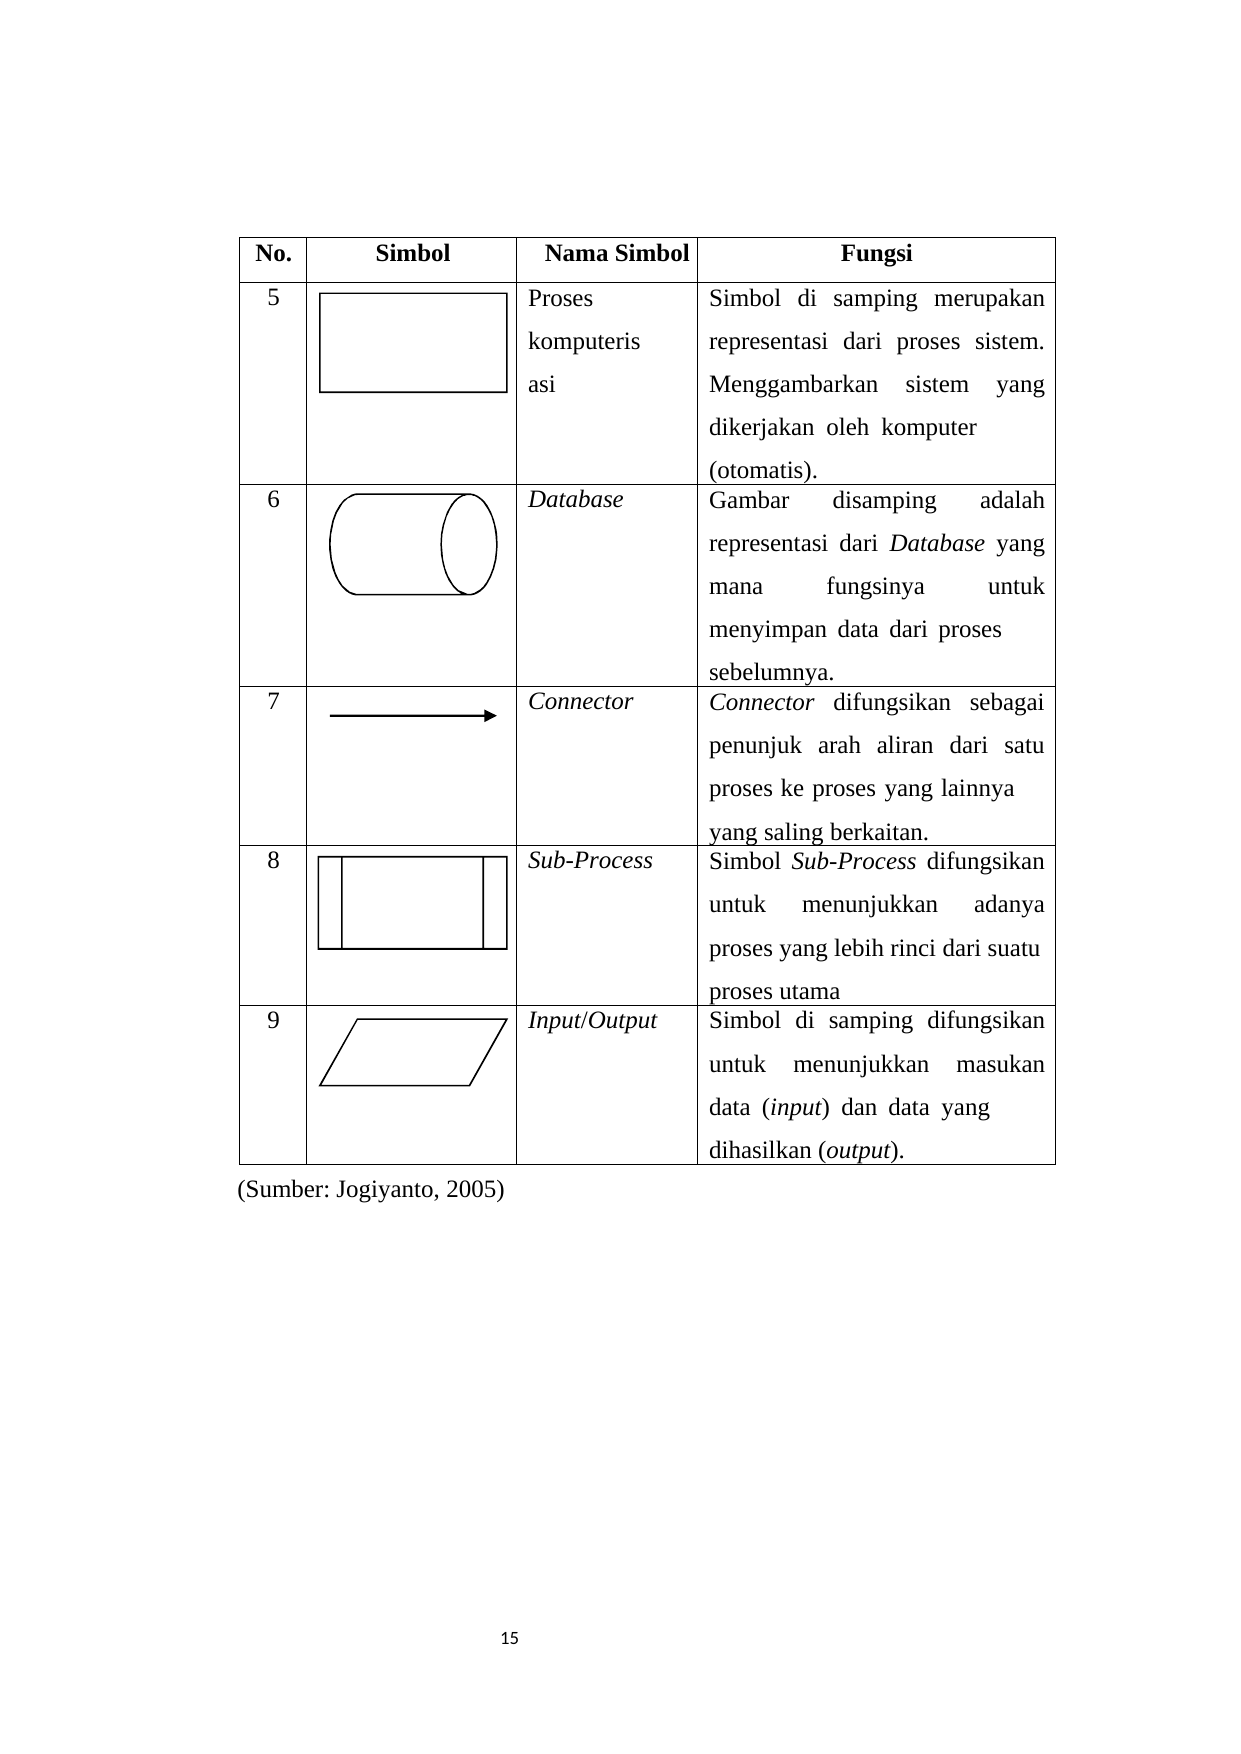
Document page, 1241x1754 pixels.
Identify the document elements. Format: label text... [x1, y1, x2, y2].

table_cell 5 [240, 283, 306, 484]
table_cell 7 [240, 687, 306, 845]
table_cell Sub-Process [517, 846, 697, 1004]
table_cell 9 [240, 1006, 306, 1164]
table_cell [307, 283, 516, 484]
table_cell [307, 846, 516, 1004]
table_cell Connector [517, 687, 697, 845]
table_cell [307, 1006, 516, 1164]
table_cell Simbol di samping merupakan representasi dari proses sistem. Menggambarkan sistem yang dikerjakan oleh komputer (otomatis). [698, 283, 1055, 484]
table_header Simbol [307, 238, 516, 282]
table_cell Connector difungsikan sebagai penunjuk arah aliran dari satu proses ke proses yang lainnya yang saling berkaitan. [698, 687, 1055, 845]
table_header No. [240, 238, 306, 282]
table_cell [307, 687, 516, 845]
table_cell 8 [240, 846, 306, 1004]
table_cell Database [517, 485, 697, 686]
table_cell [307, 485, 516, 686]
table_header Nama Simbol [517, 238, 697, 282]
table_header Fungsi [698, 238, 1055, 282]
text (Sumber: Jogiyanto, 2005) [237, 1174, 1063, 1203]
table_cell Input/Output [517, 1006, 697, 1164]
table_cell Gambar disamping adalah representasi dari Database yang mana fungsinya untuk menyimpan data dari proses sebelumnya. [698, 485, 1055, 686]
table_cell Simbol di samping difungsikan untuk menunjukkan masukan data (input) dan data yang dihasilkan (output). [698, 1006, 1055, 1164]
table_cell Proses komputerisasi [517, 283, 697, 484]
table_cell Simbol Sub-Process difungsikan untuk menunjukkan adanya proses yang lebih rinci dari suatu proses utama [698, 846, 1055, 1004]
table_cell 6 [240, 485, 306, 686]
